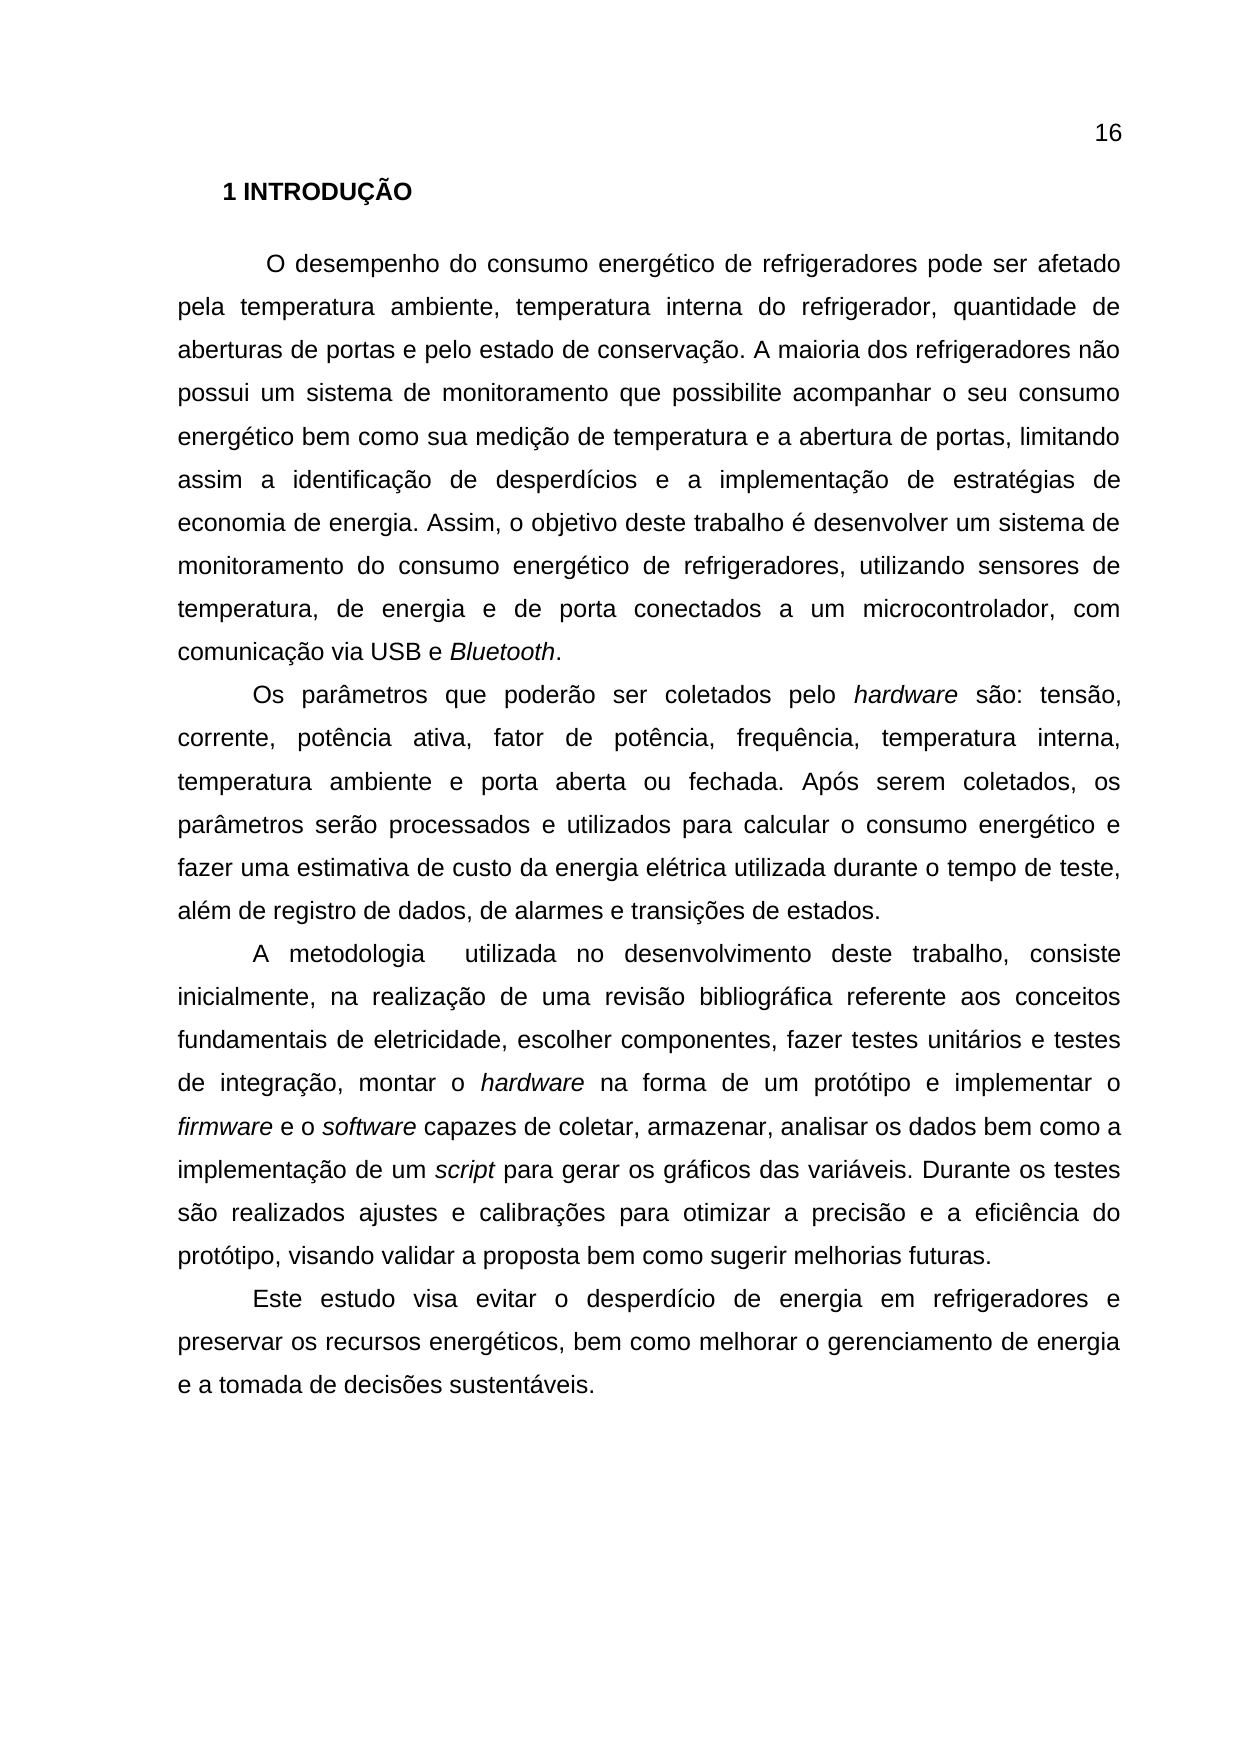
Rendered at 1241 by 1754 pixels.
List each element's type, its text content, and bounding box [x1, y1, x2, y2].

text A metodologia utilizada no desenvolvimento deste trabalho, consiste inicialmente, na realização de uma revisão bibliográfica referente aos conceitos fundamentais de eletricidade, escolher componentes, fazer testes unitários e testes de integração, montar o hardware na forma de um protótipo e implementar o firmware e o software capazes de coletar, armazenar, analisar os dados bem como a implementação de um script para gerar os gráficos das variáveis. Durante os testes são realizados ajustes e calibrações para otimizar a precisão e a eficiência do protótipo, visando validar a proposta bem como sugerir melhorias futuras. [177, 939, 1122, 1270]
text Os parâmetros que poderão ser coletados pelo hardware são: tensão, corrente, potência ativa, fator de potência, frequência, temperatura interna, temperatura ambiente e porta aberta ou fechada. Após serem coletados, os parâmetros serão processados e utilizados para calcular o consumo energético e fazer uma estimativa de custo da energia elétrica utilizada durante o tempo de teste, além de registro de dados, de alarmes e transições de estados. [177, 680, 1122, 925]
text Este estudo visa evitar o desperdício de energia em refrigeradores e preservar os recursos energéticos, bem como melhorar o gerenciamento de energia e a tomada de decisões sustentáveis. [177, 1284, 1122, 1399]
subtitle 1 INTRODUÇÃO [177, 177, 1122, 206]
text O desempenho do consumo energético de refrigeradores pode ser afetado pela temperatura ambiente, temperatura interna do refrigerador, quantidade de aberturas de portas e pelo estado de conservação. A maioria dos refrigeradores não possui um sistema de monitoramento que possibilite acompanhar o seu consumo energético bem como sua medição de temperatura e a abertura de portas, limitando assim a identificação de desperdícios e a implementação de estratégias de economia de energia. Assim, o objetivo deste trabalho é desenvolver um sistema de monitoramento do consumo energético de refrigeradores, utilizando sensores de temperatura, de energia e de porta conectados a um microcontrolador, com comunicação via USB e Bluetooth. [177, 249, 1122, 666]
